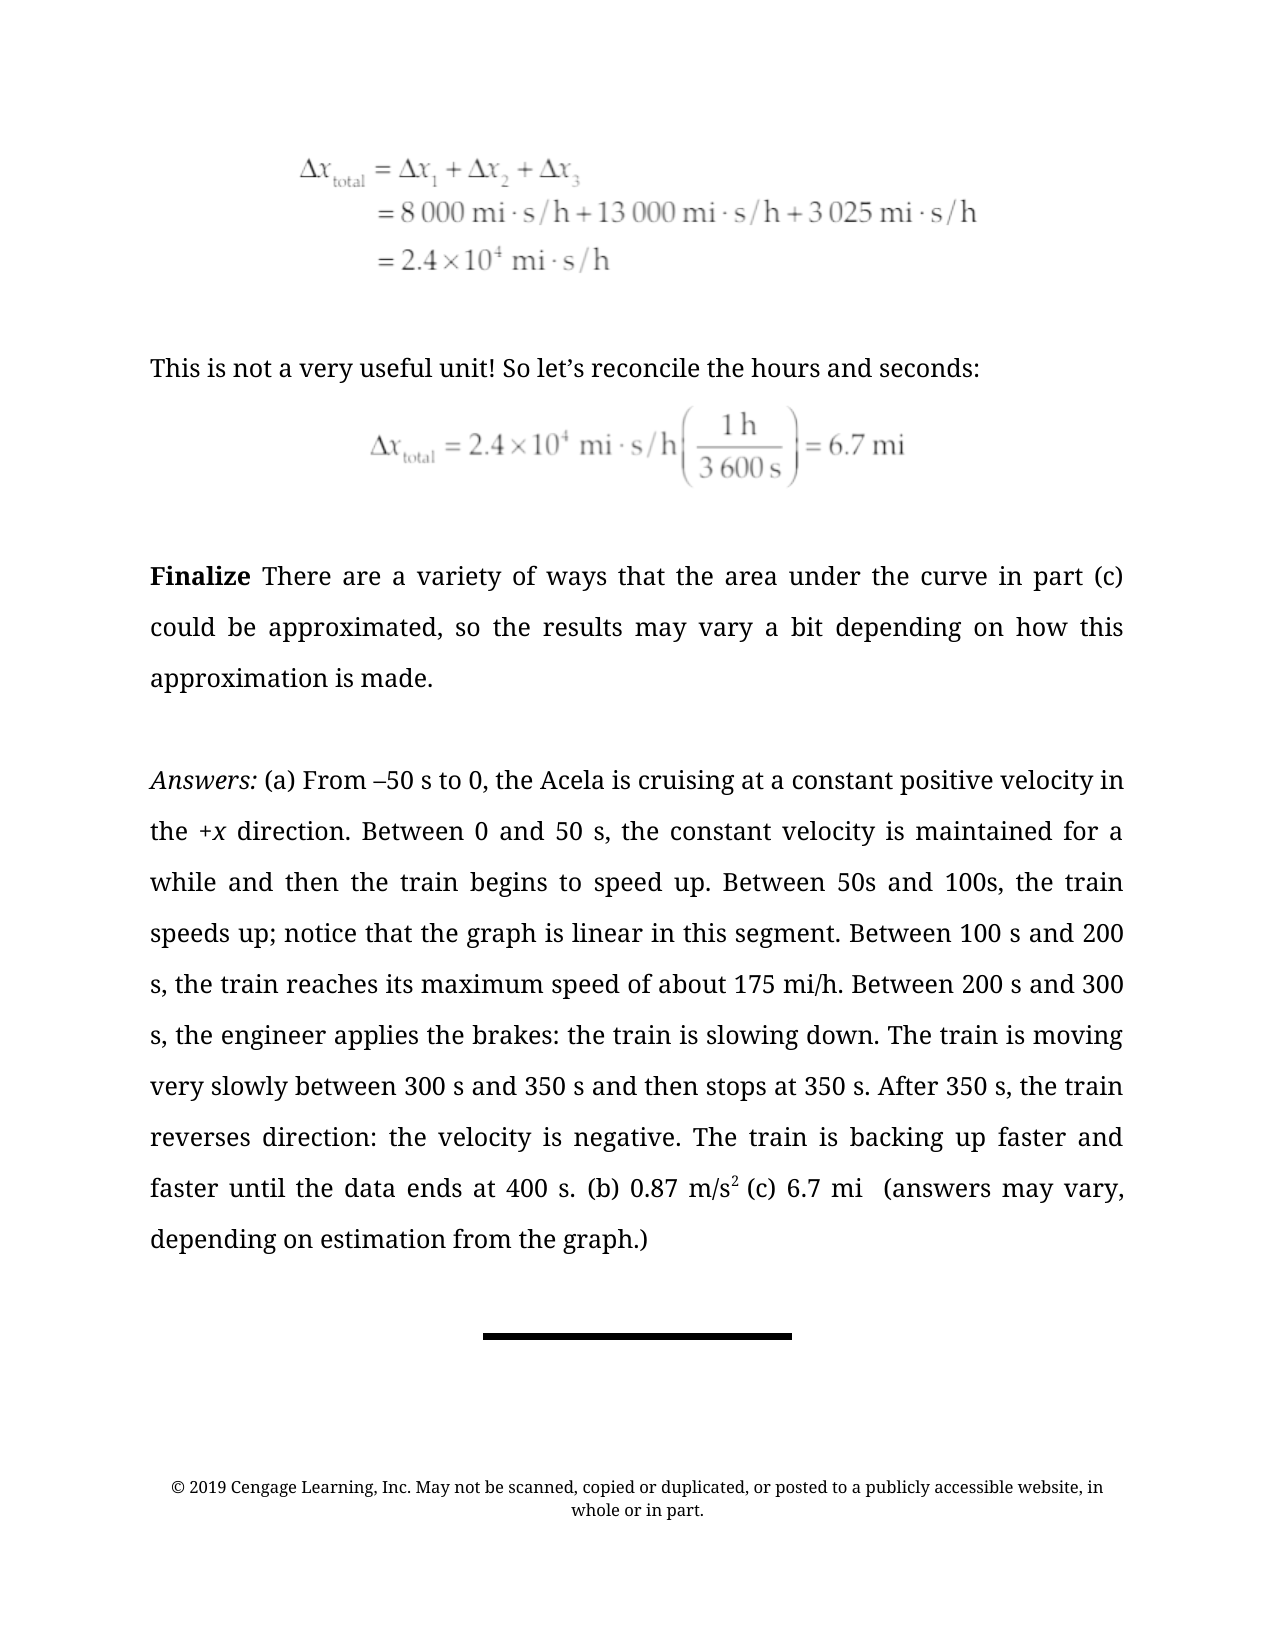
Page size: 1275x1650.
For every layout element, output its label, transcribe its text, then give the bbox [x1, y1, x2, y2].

text This is not a very useful unit! So let’s reconcile the hours and seconds: [150, 351, 1125, 384]
text Answers: (a) From –50 s to 0, the Acela is cruising at a constant positive velocity in the +x direction. Between 0 and 50 s, the constant velocity is maintained for a while and then the train begins to speed up. Between 50s and 100s, the train speeds up; notice that the graph is linear in this segment. Between 100 s and 200 s, the train reaches its maximum speed of about 175 mi/h. Between 200 s and 300 s, the engineer applies the brakes: the train is slowing down. The train is moving very slowly between 300 s and 350 s and then stops at 350 s. After 350 s, the train reverses direction: the velocity is negative. The train is backing up faster and faster until the data ends at 400 s. (b) 0.87 m/s2 (c) 6.7 mi (answers may vary, depending on estimation from the graph.) [150, 762, 1125, 1256]
text Finalize There are a variety of ways that the area under the curve in part (c) could be approximated, so the results may vary a bit depending on how this approximation is made. [150, 558, 1125, 694]
